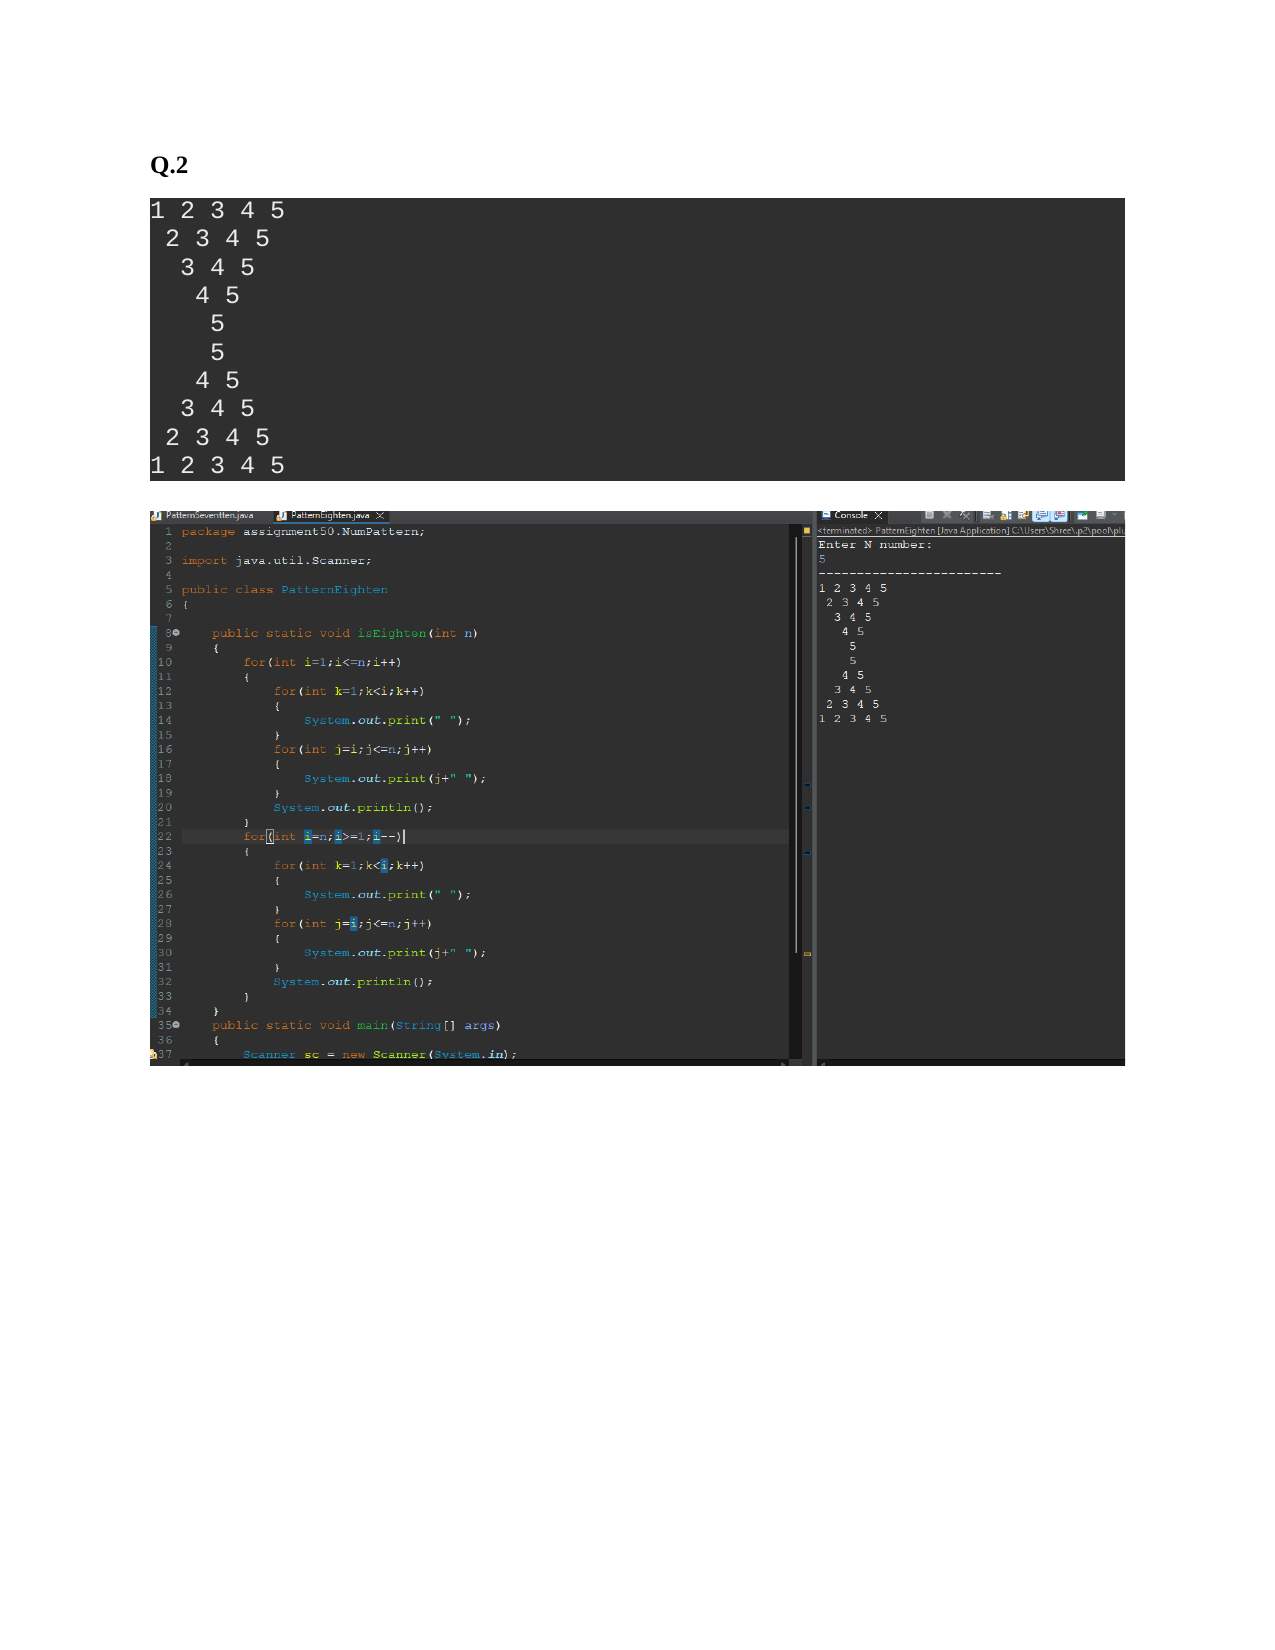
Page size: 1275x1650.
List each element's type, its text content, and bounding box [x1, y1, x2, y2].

text 2 3 4 5 [150, 424, 1125, 453]
text 5 [150, 311, 1125, 339]
text 3 4 5 [150, 396, 1125, 424]
text 1 2 3 4 5 [150, 198, 1125, 226]
text 3 4 5 [150, 254, 1125, 283]
text Q.2 [150, 150, 1125, 179]
text 4 5 [150, 368, 1125, 396]
text 2 3 4 5 [150, 226, 1125, 254]
text 4 5 [150, 283, 1125, 311]
picture [150, 511, 1125, 1066]
text 1 2 3 4 5 [150, 453, 1125, 481]
text 5 [150, 339, 1125, 368]
